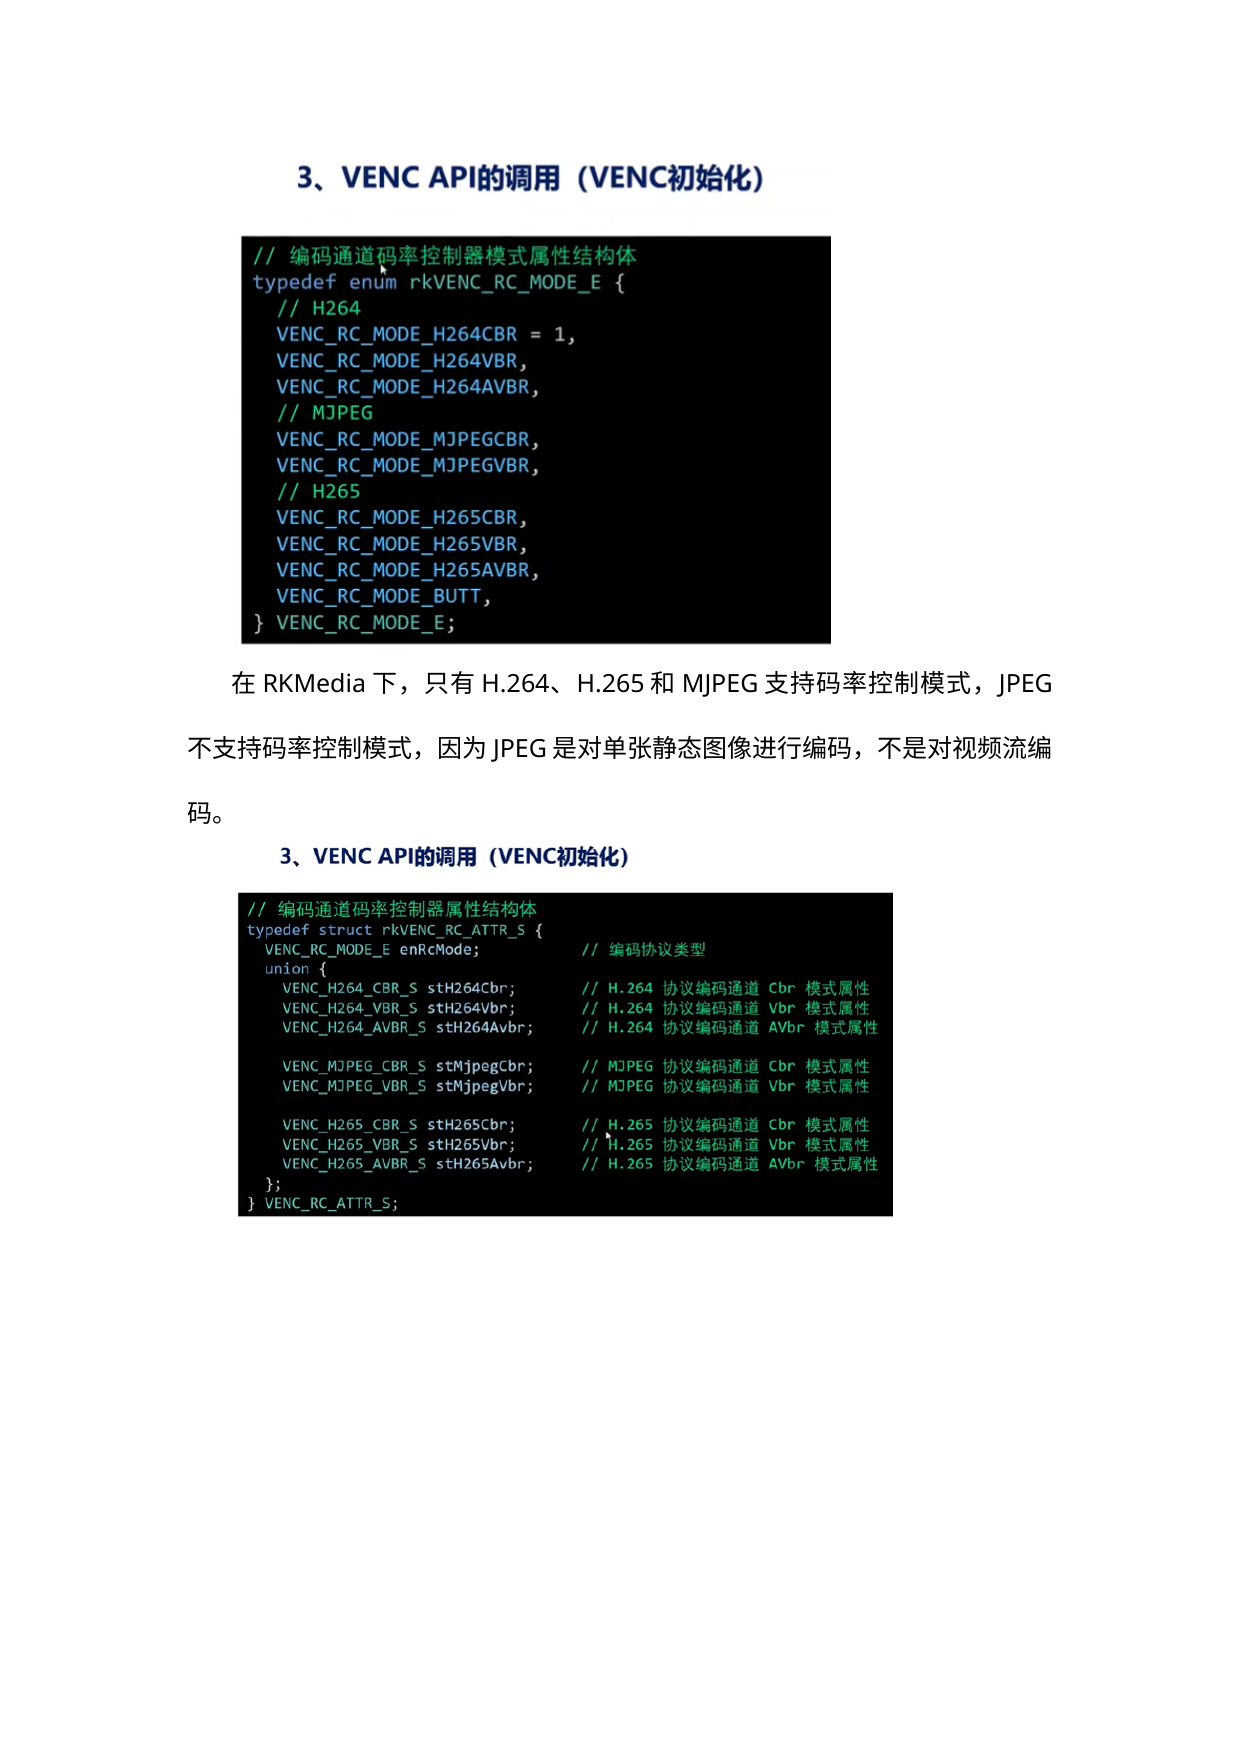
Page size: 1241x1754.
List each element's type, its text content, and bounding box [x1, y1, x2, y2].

picture [231, 844, 893, 1221]
picture [231, 162, 831, 650]
text 在RKMedia下，只有H.264、H.265和MJPEG支持码率控制模式，JPEG不支持码率控制模式，因为JPEG是对单张静态图像进行编码，不是对视频流编码。 [187, 649, 1053, 844]
